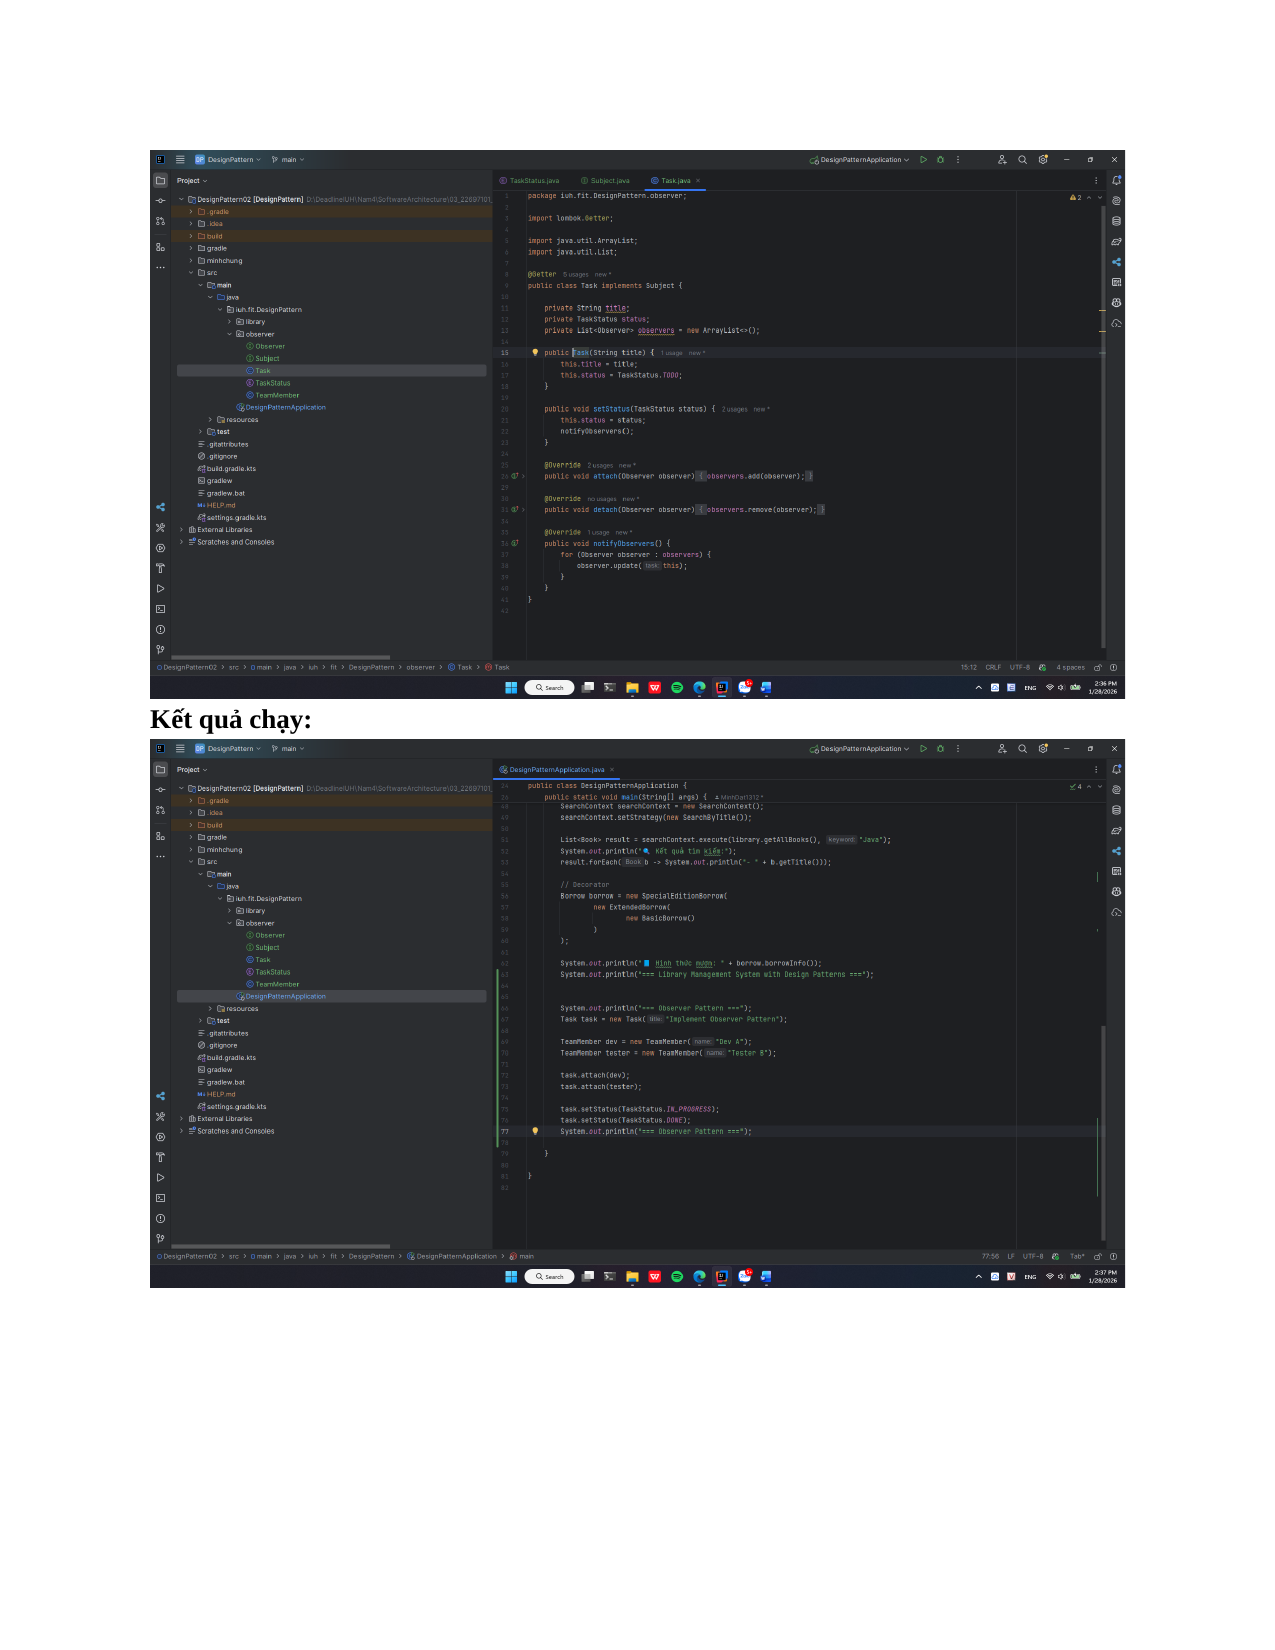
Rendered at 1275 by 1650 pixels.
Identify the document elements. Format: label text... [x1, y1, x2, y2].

picture [150, 739, 1125, 1288]
picture [150, 150, 1125, 699]
text Kết quả chạy: [150, 703, 1125, 734]
